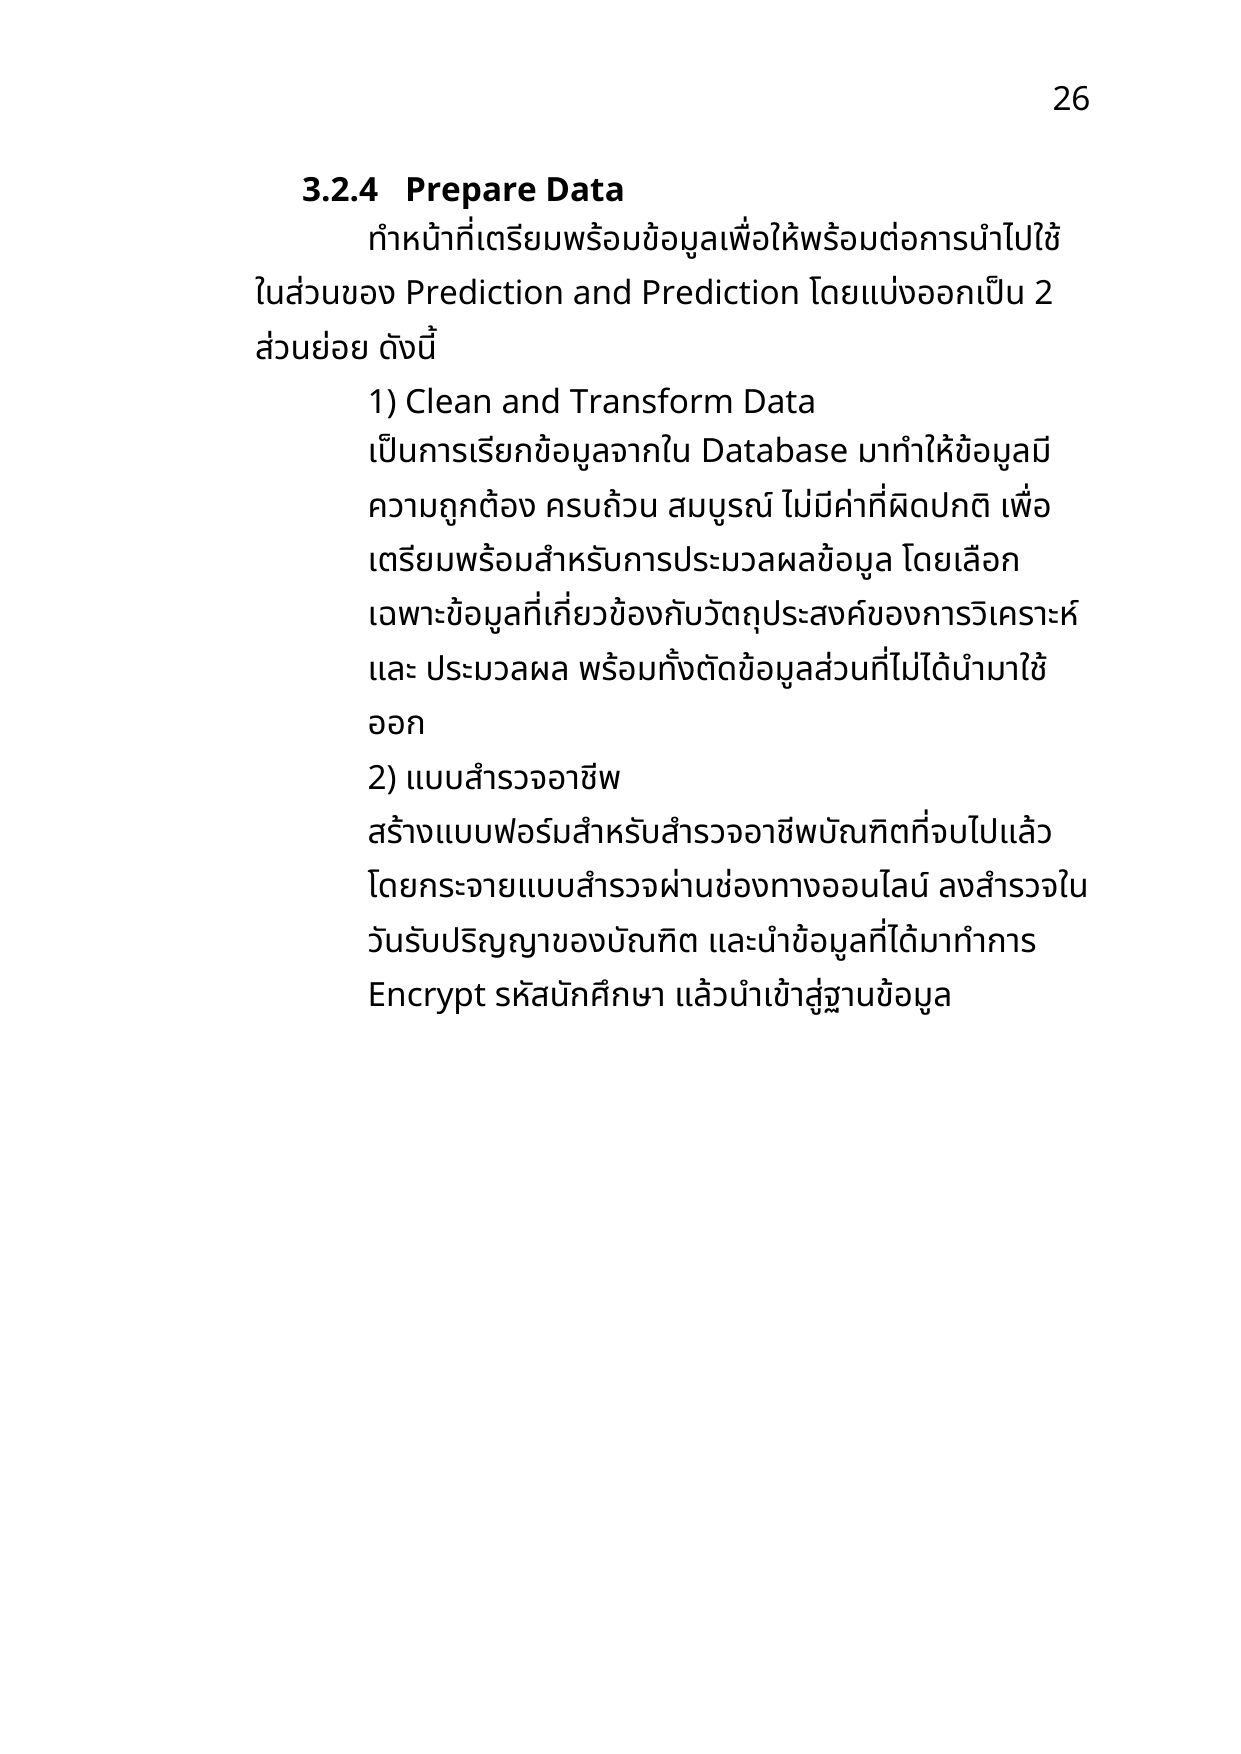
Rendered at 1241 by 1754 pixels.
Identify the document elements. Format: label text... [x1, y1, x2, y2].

list แบบสำรวจอาชีพ [367, 753, 1090, 804]
list Clean and Transform Data [367, 378, 1090, 423]
text ทำหน้าที่เตรียมพร้อมข้อมูลเพื่อให้พร้อมต่อการนำไปใช้ในส่วนของ Prediction and Prediction โดยแบ่งออกเป็น 2 ส่วนย่อย ดังนี้ [255, 215, 1090, 374]
list Prepare Data [302, 166, 1090, 211]
text สร้างแบบฟอร์มสำหรับสำรวจอาชีพบัณฑิตที่จบไปแล้ว โดยกระจายแบบสำรวจผ่านช่องทางออนไลน์ ลงสำรวจในวันรับปริญญาของบัณฑิต และนำข้อมูลที่ได้มาทำการ Encrypt รหัสนักศึกษา แล้วนำเข้าสู่ฐานข้อมูล [367, 808, 1090, 1022]
text เป็นการเรียกข้อมูลจากใน Database มาทำให้ข้อมูลมีความถูกต้อง ครบถ้วน สมบูรณ์ ไม่มีค่าที่ผิดปกติ เพื่อเตรียมพร้อมสำหรับการประมวลผลข้อมูล โดยเลือกเฉพาะข้อมูลที่เกี่ยวข้องกับวัตถุประสงค์ของการวิเคราะห์ และ ประมวลผล พร้อมทั้งตัดข้อมูลส่วนที่ไม่ได้นำมาใช้ออก [367, 427, 1090, 749]
